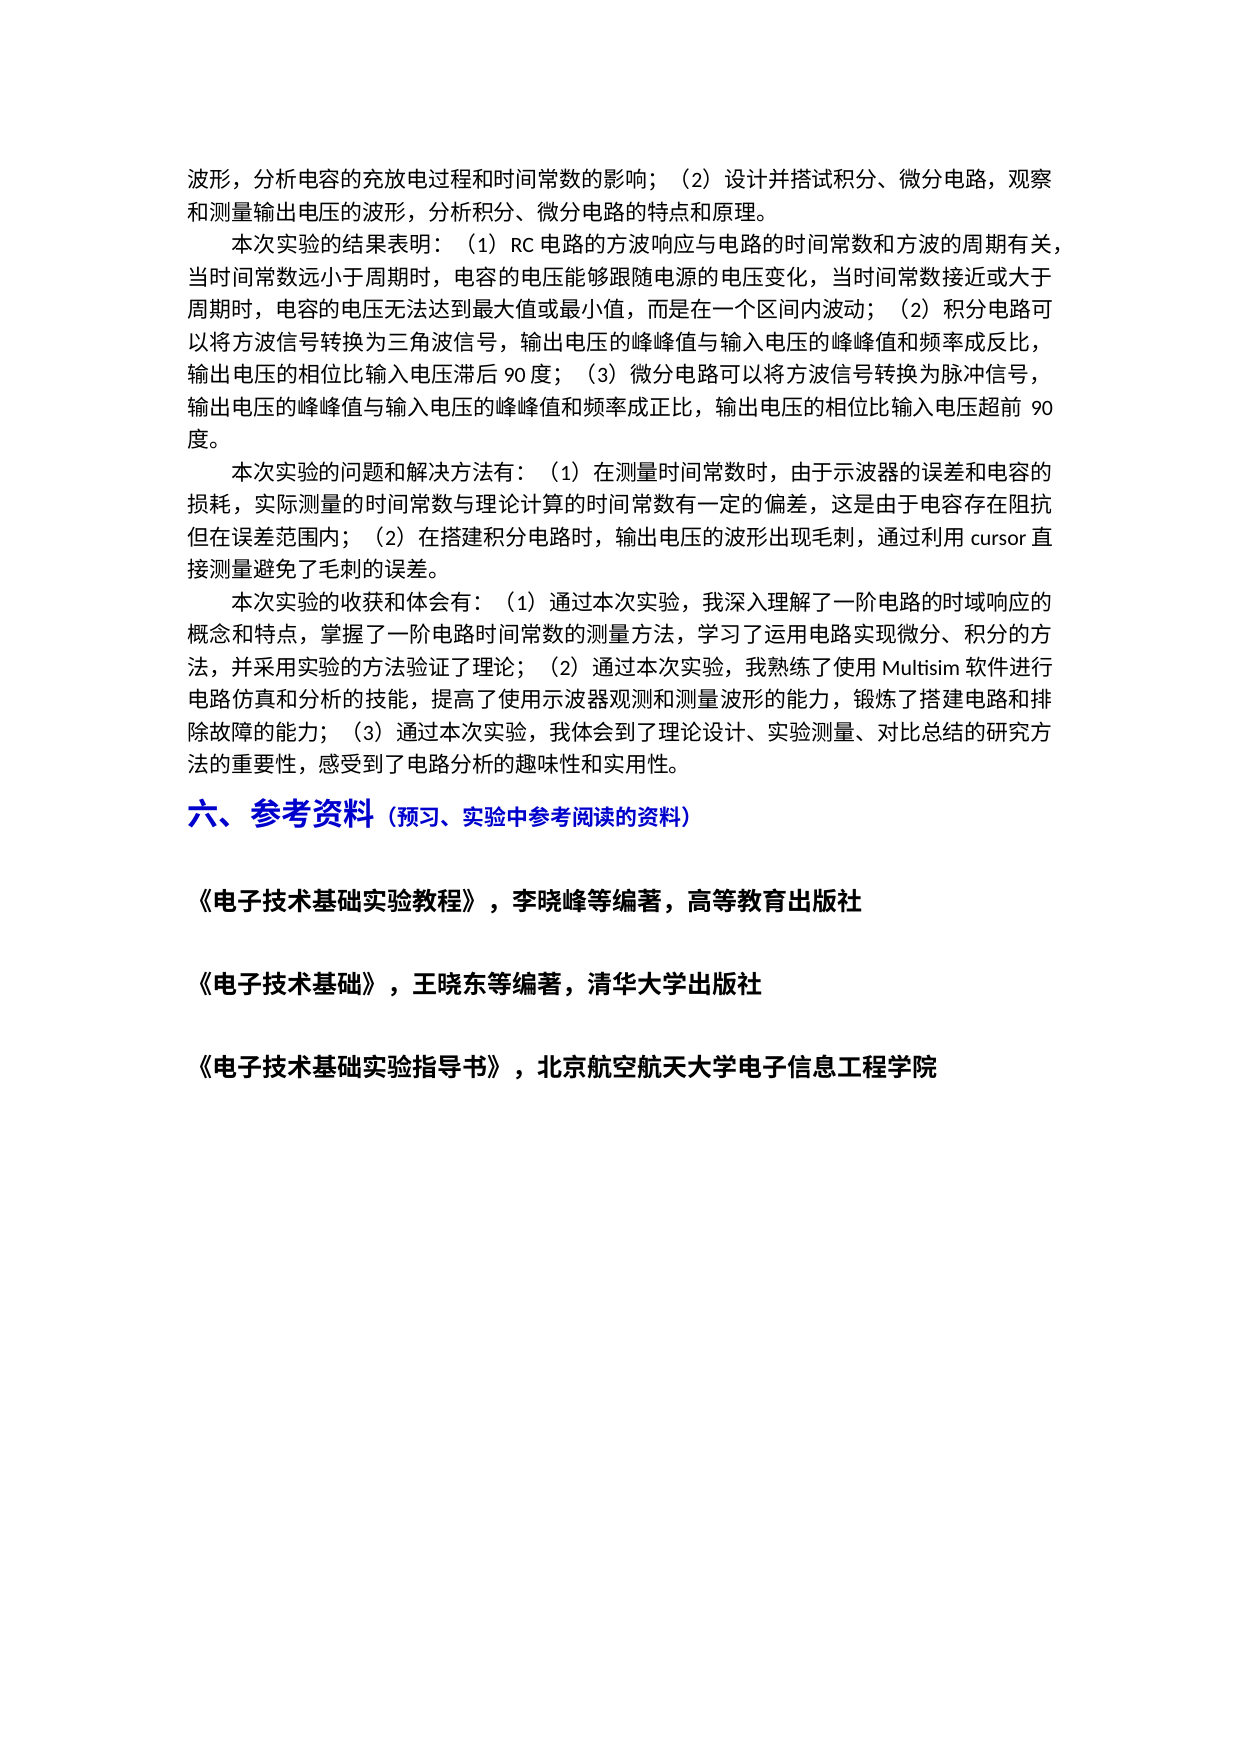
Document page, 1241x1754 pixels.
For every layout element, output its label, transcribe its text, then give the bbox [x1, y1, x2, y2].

text 本次实验的收获和体会有：（1）通过本次实验，我深入理解了一阶电路的时域响应的概念和特点，掌握了一阶电路时间常数的测量方法，学习了运用电路实现微分、积分的方法，并采用实验的方法验证了理论；（2）通过本次实验，我熟练了使用 Multisim 软件进行电路仿真和分析的技能，提高了使用示波器观测和测量波形的能力，锻炼了搭建电路和排除故障的能力；（3）通过本次实验，我体会到了理论设计、实验测量、对比总结的研究方法的重要性，感受到了电路分析的趣味性和实用性。 [187, 584, 1053, 779]
text 本次实验的结果表明：（1）RC 电路的方波响应与电路的时间常数和方波的周期有关，当时间常数远小于周期时，电容的电压能够跟随电源的电压变化，当时间常数接近或大于周期时，电容的电压无法达到最大值或最小值，而是在一个区间内波动；（2）积分电路可以将方波信号转换为三角波信号，输出电压的峰峰值与输入电压的峰峰值和频率成反比，输出电压的相位比输入电压滞后90度；（3）微分电路可以将方波信号转换为脉冲信号，输出电压的峰峰值与输入电压的峰峰值和频率成正比，输出电压的相位比输入电压超前90度。 [187, 227, 1053, 454]
text 《电子技术基础》，王晓东等编著，清华大学出版社 [187, 950, 1053, 1015]
text 《电子技术基础实验教程》，李晓峰等编著，高等教育出版社 [187, 867, 1053, 932]
text 本次实验的问题和解决方法有：（1）在测量时间常数时，由于示波器的误差和电容的损耗，实际测量的时间常数与理论计算的时间常数有一定的偏差，这是由于电容存在阻抗，但在误差范围内；（2）在搭建积分电路时，输出电压的波形出现毛刺，通过利用cursor直接测量避免了毛刺的误差。 [187, 454, 1053, 584]
text 《电子技术基础实验指导书》，北京航空航天大学电子信息工程学院 [187, 1033, 1053, 1098]
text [187, 162, 1053, 227]
text 六、参考资料（预习、实验中参考阅读的资料） [187, 779, 1053, 844]
